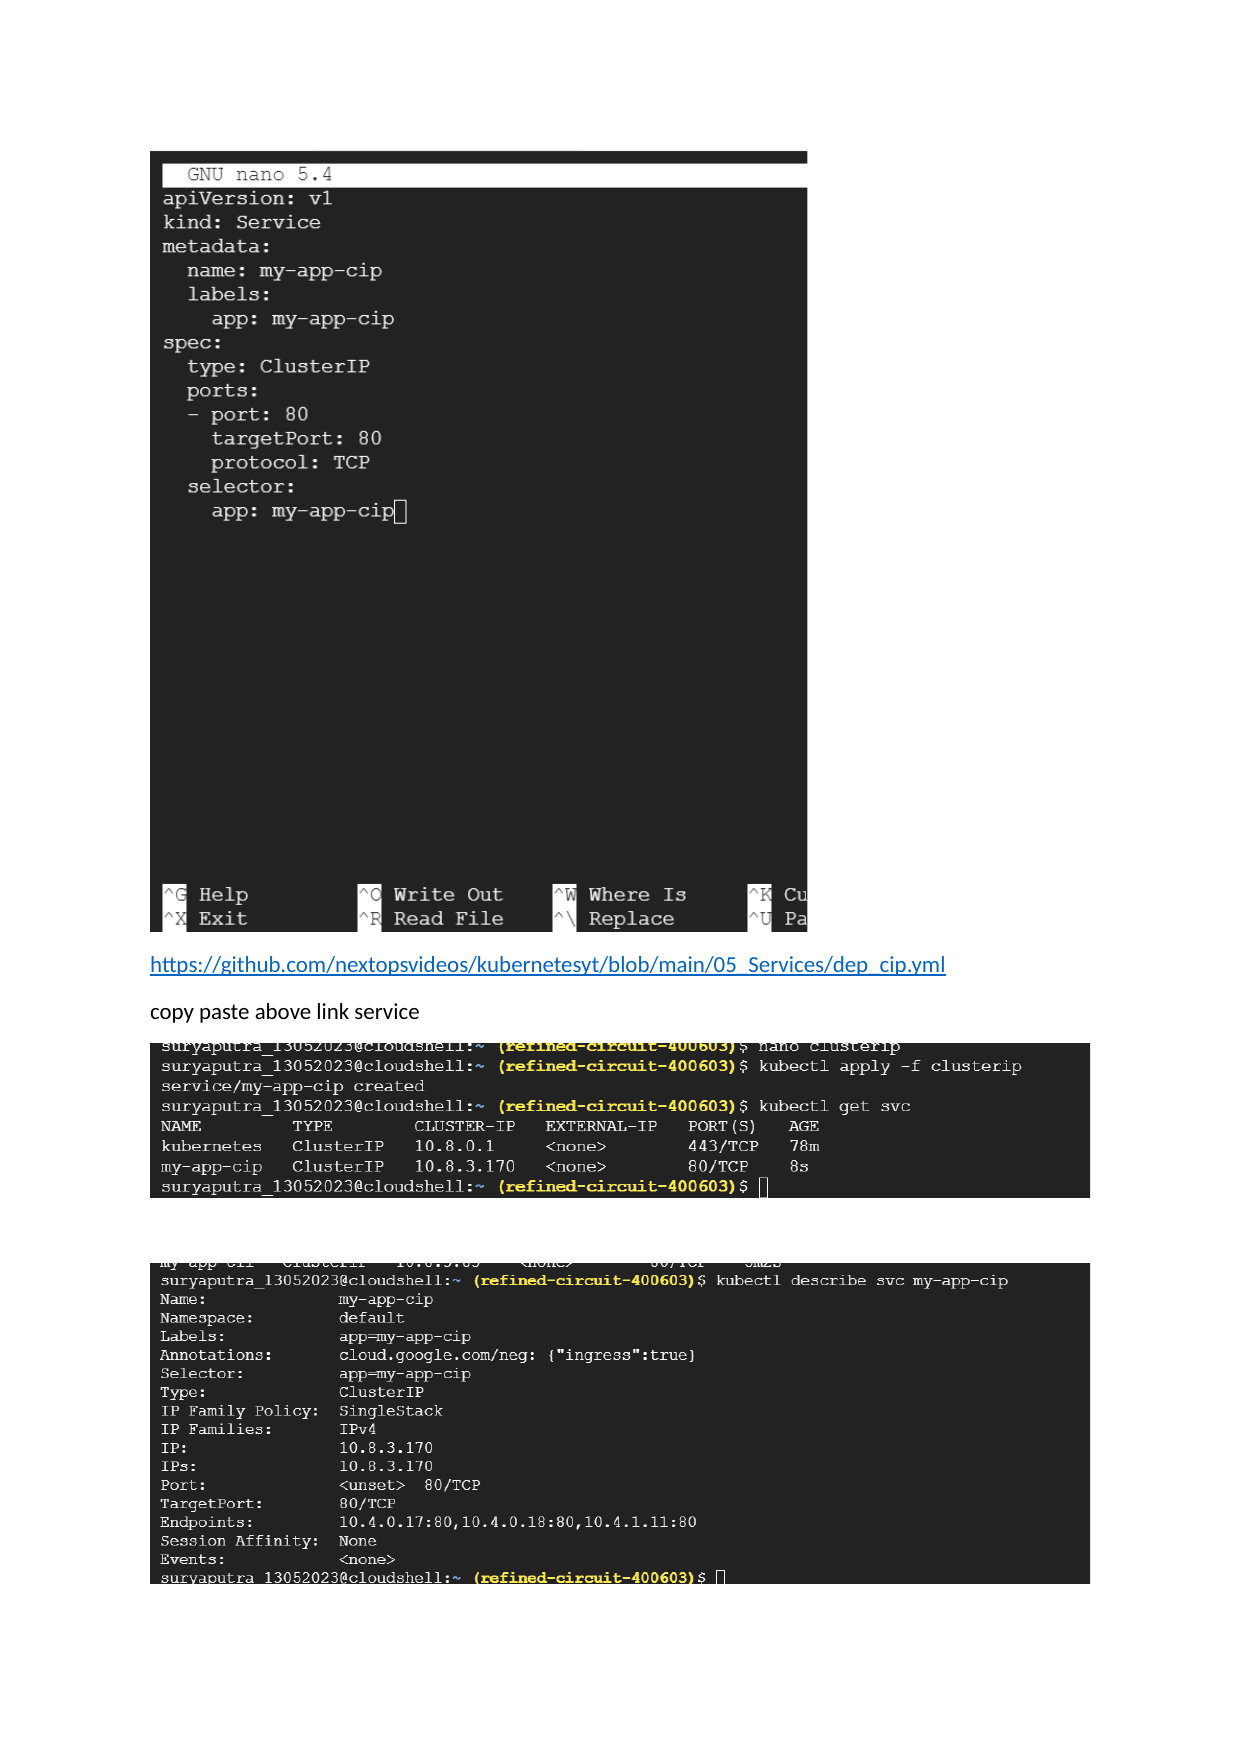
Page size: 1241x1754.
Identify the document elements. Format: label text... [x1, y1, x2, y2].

picture [150, 1043, 1091, 1198]
picture [150, 1263, 1091, 1584]
text copy paste above link service [150, 997, 1090, 1025]
picture [150, 150, 808, 932]
text https://github.com/nextopsvideos/kubernetesyt/blob/main/05_Services/dep_cip.yml [150, 950, 1090, 978]
